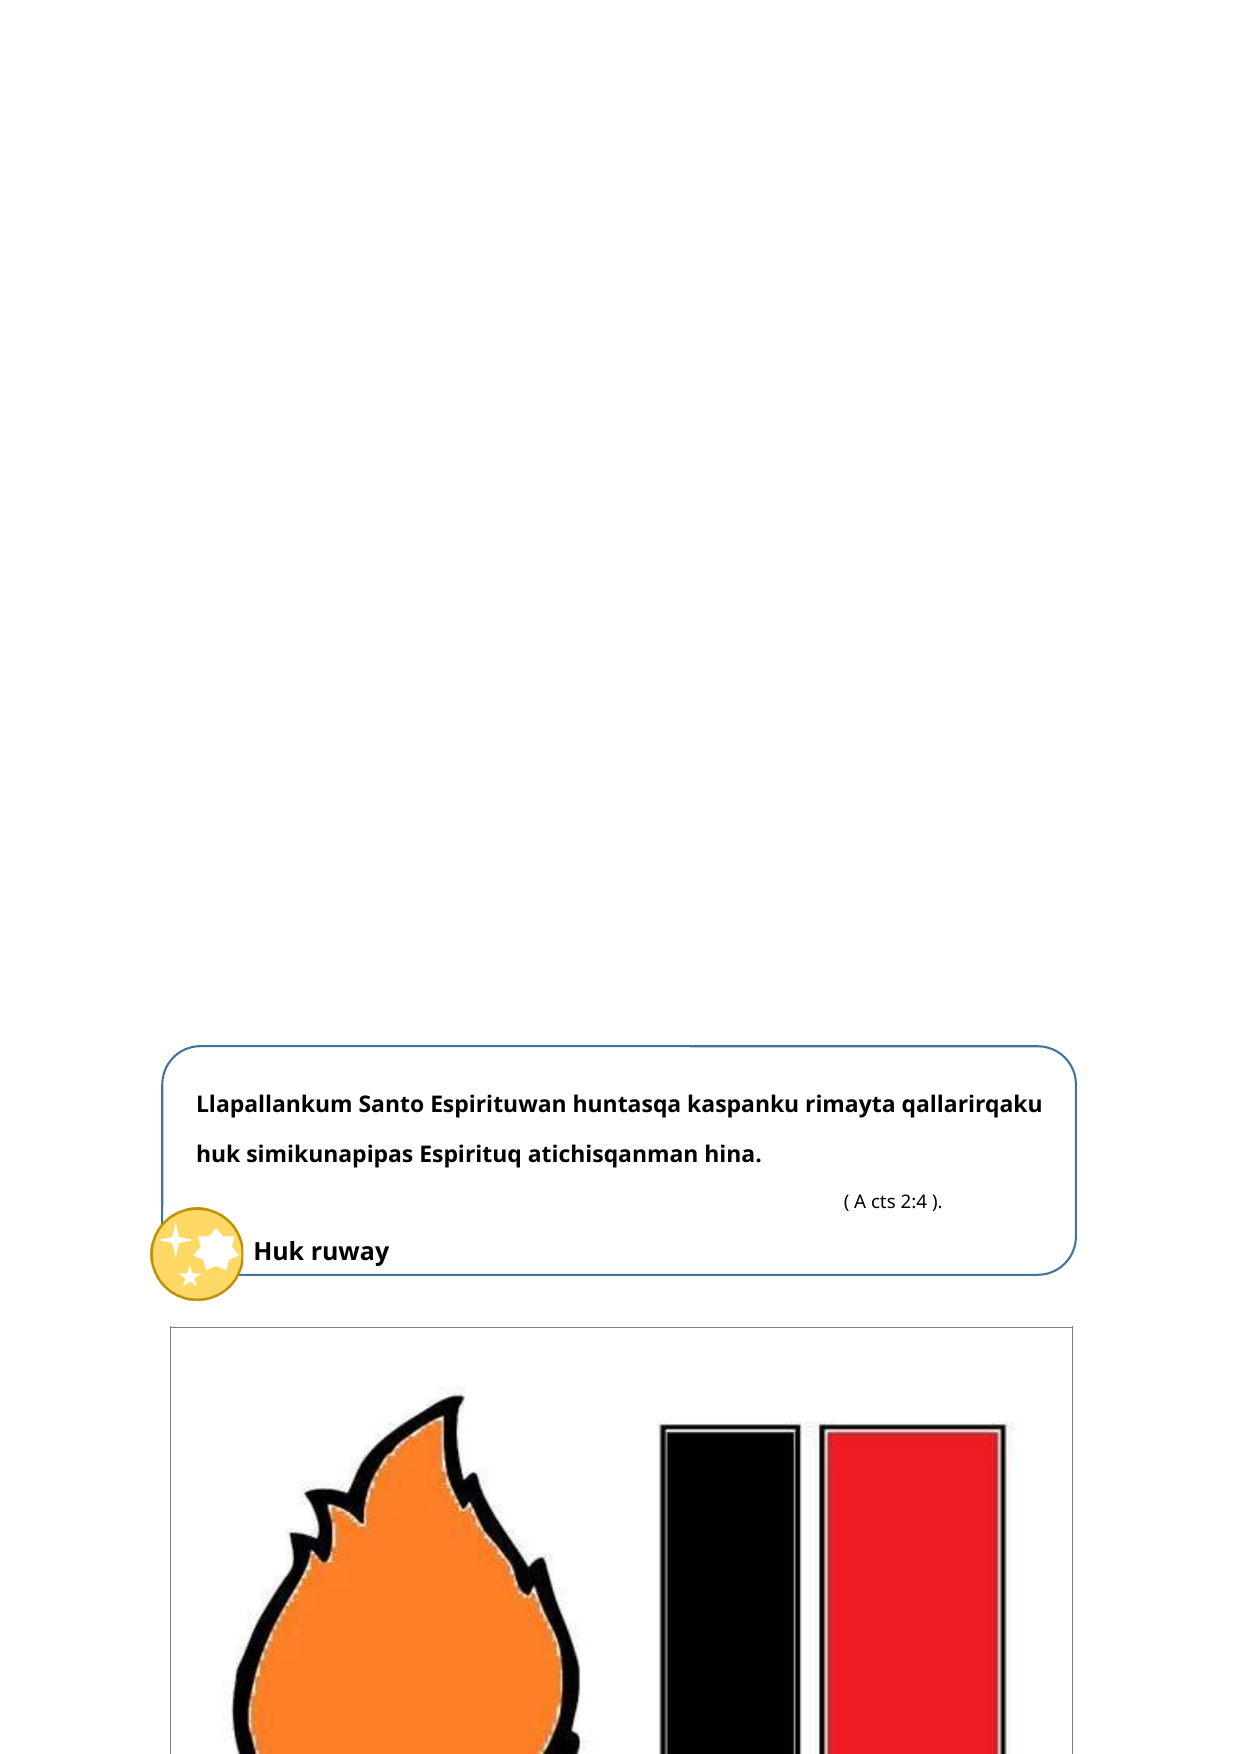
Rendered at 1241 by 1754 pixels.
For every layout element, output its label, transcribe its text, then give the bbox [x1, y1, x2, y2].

text Huk ruway [244, 1233, 1090, 1267]
picture [150, 1207, 244, 1301]
text Llapallankum Santo Espirituwan huntasqa kaspanku rimayta qallarirqaku [150, 1088, 1090, 1119]
text ( A cts 2:4 ). [150, 1188, 1090, 1214]
text huk simikunapipas Espirituq atichisqanman hina. [150, 1138, 1090, 1169]
picture [171, 1328, 1072, 1754]
